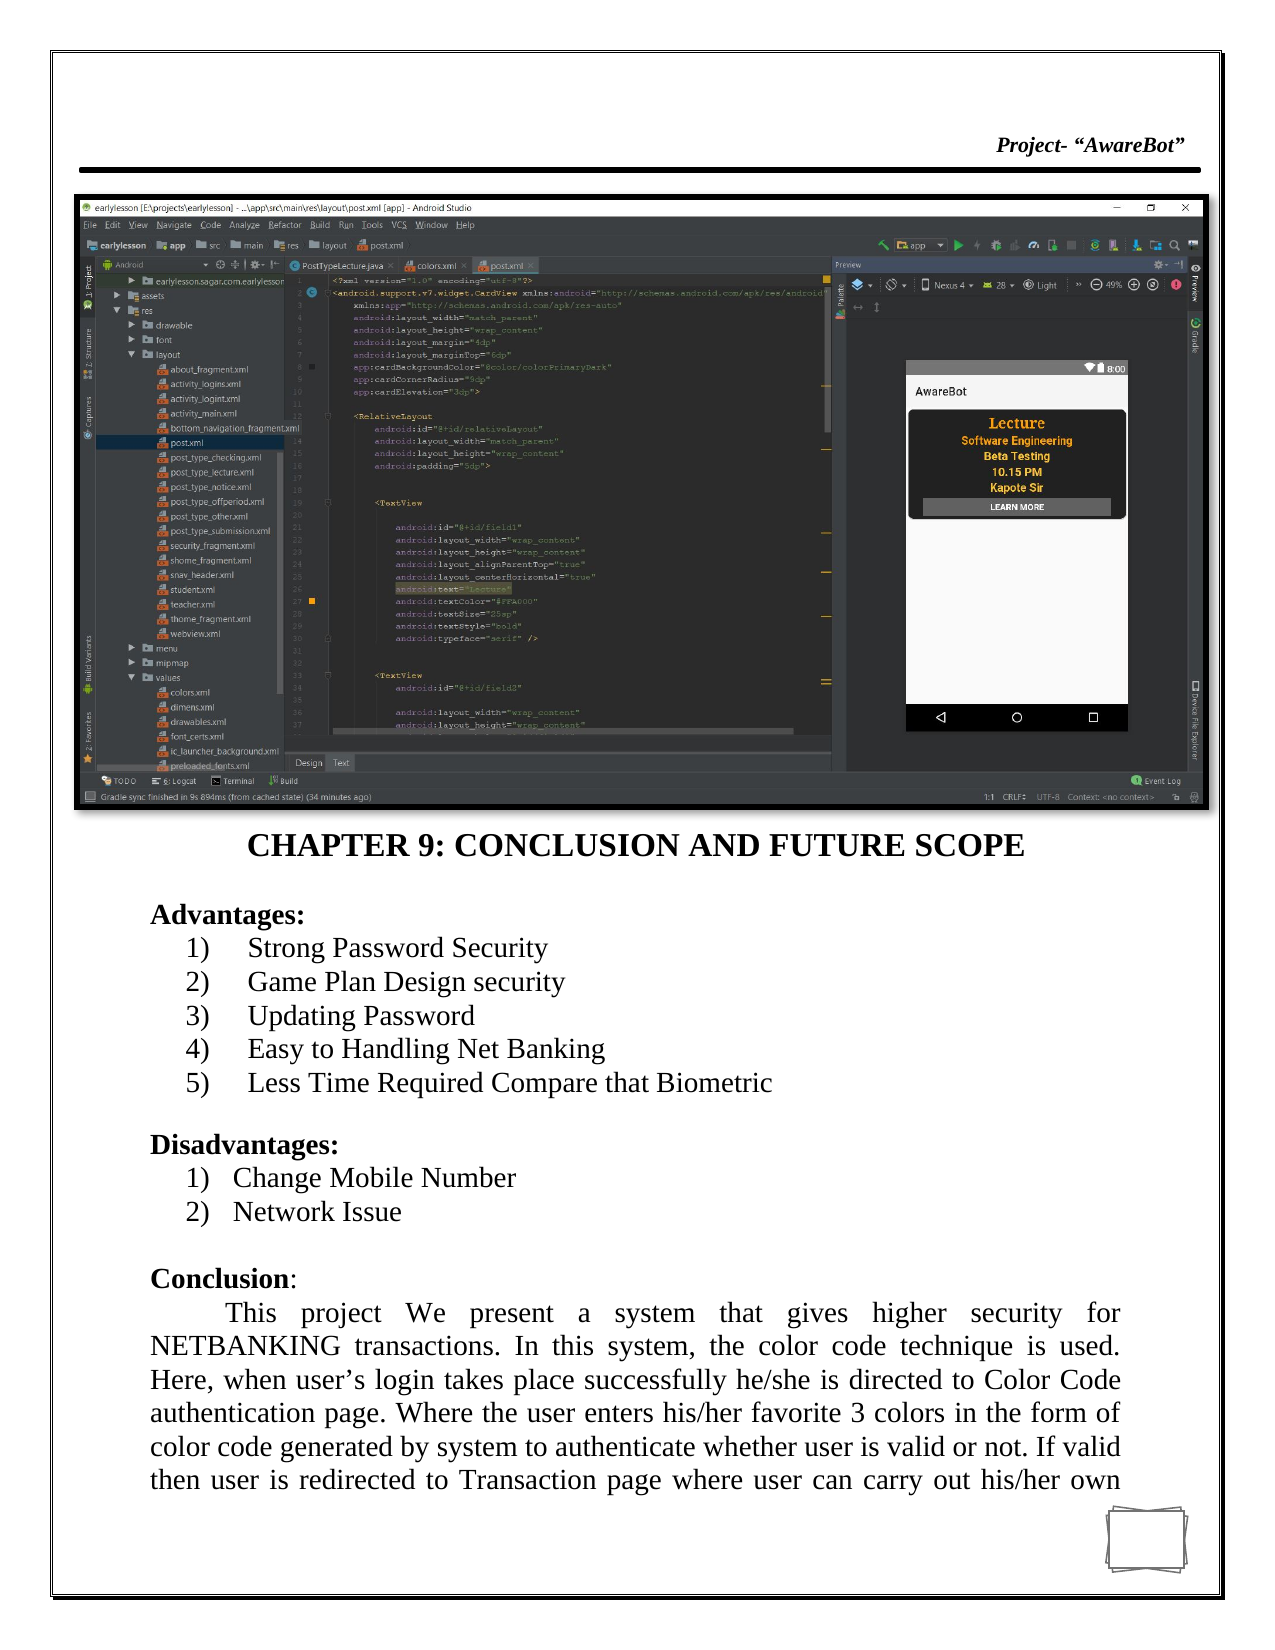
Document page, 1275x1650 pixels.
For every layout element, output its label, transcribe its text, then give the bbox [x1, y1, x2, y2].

text CHAPTER 9: CONCLUSION AND FUTURE Scope [150, 825, 1122, 863]
list Advantages: [150, 897, 1122, 931]
list Strong Password Security [185, 931, 1122, 964]
list Less Time Required Compare that Biometric [185, 1065, 1122, 1098]
list Network Issue [185, 1194, 1122, 1228]
list Updating Password [185, 998, 1122, 1031]
picture [80, 200, 1203, 804]
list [150, 1295, 1122, 1496]
list Game Plan Design security [185, 964, 1122, 998]
list Conclusion: [150, 1261, 1122, 1295]
list Disadvantages: [150, 1127, 1122, 1161]
list Easy to Handling Net Banking [185, 1031, 1122, 1065]
list Change Mobile Number [185, 1161, 1122, 1194]
